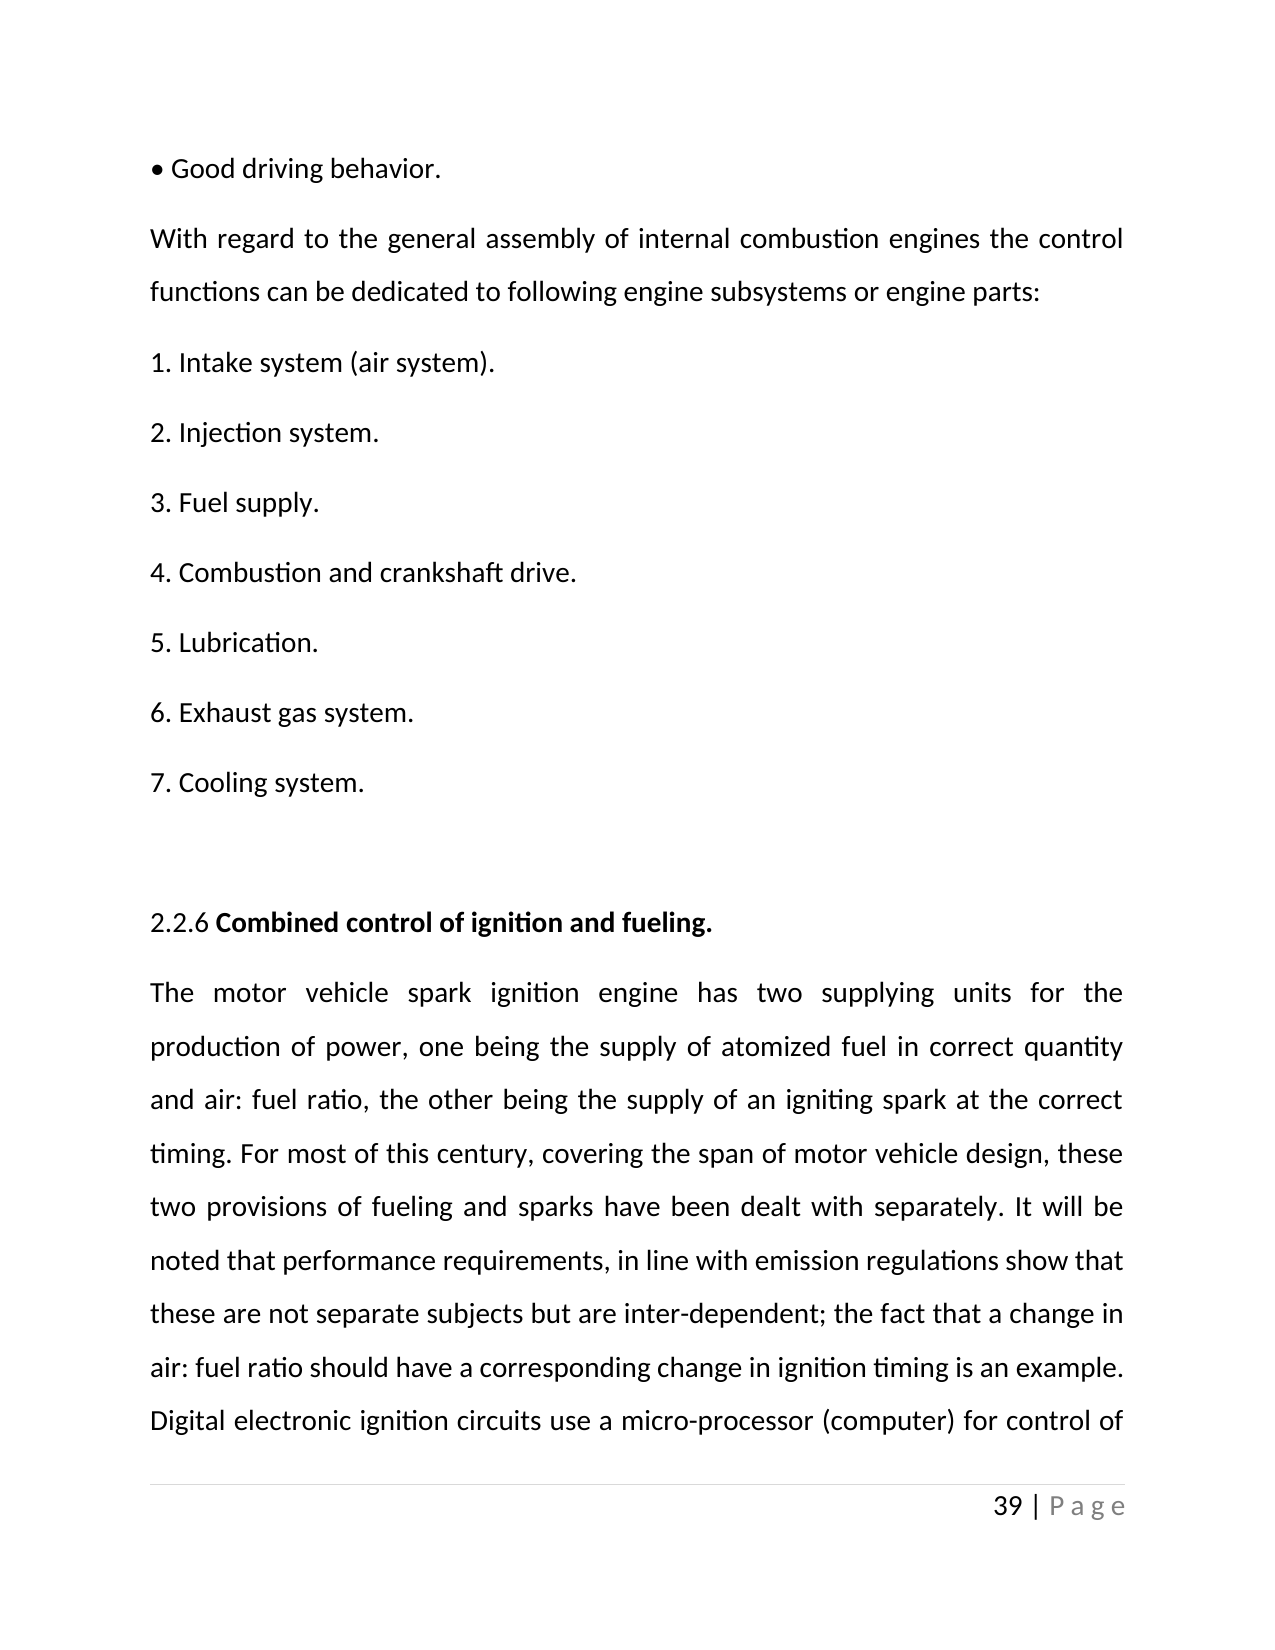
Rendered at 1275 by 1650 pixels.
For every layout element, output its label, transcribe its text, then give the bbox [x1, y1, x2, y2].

text 5. Lubrication. [150, 624, 1125, 660]
text 4. Combustion and crankshaft drive. [150, 554, 1125, 589]
text • Good driving behavior. [150, 150, 1125, 186]
text With regard to the general assembly of internal combustion engines the control functions can be dedicated to following engine subsystems or engine parts: [150, 220, 1125, 309]
text 7. Cooling system. [150, 764, 1125, 800]
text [150, 974, 1125, 1438]
text 6. Exhaust gas system. [150, 694, 1125, 730]
text 2. Injection system. [150, 414, 1125, 449]
text 1. Intake system (air system). [150, 344, 1125, 379]
text 2.2.6 Combined control of ignition and fueling. [150, 904, 1125, 940]
text 3. Fuel supply. [150, 484, 1125, 519]
